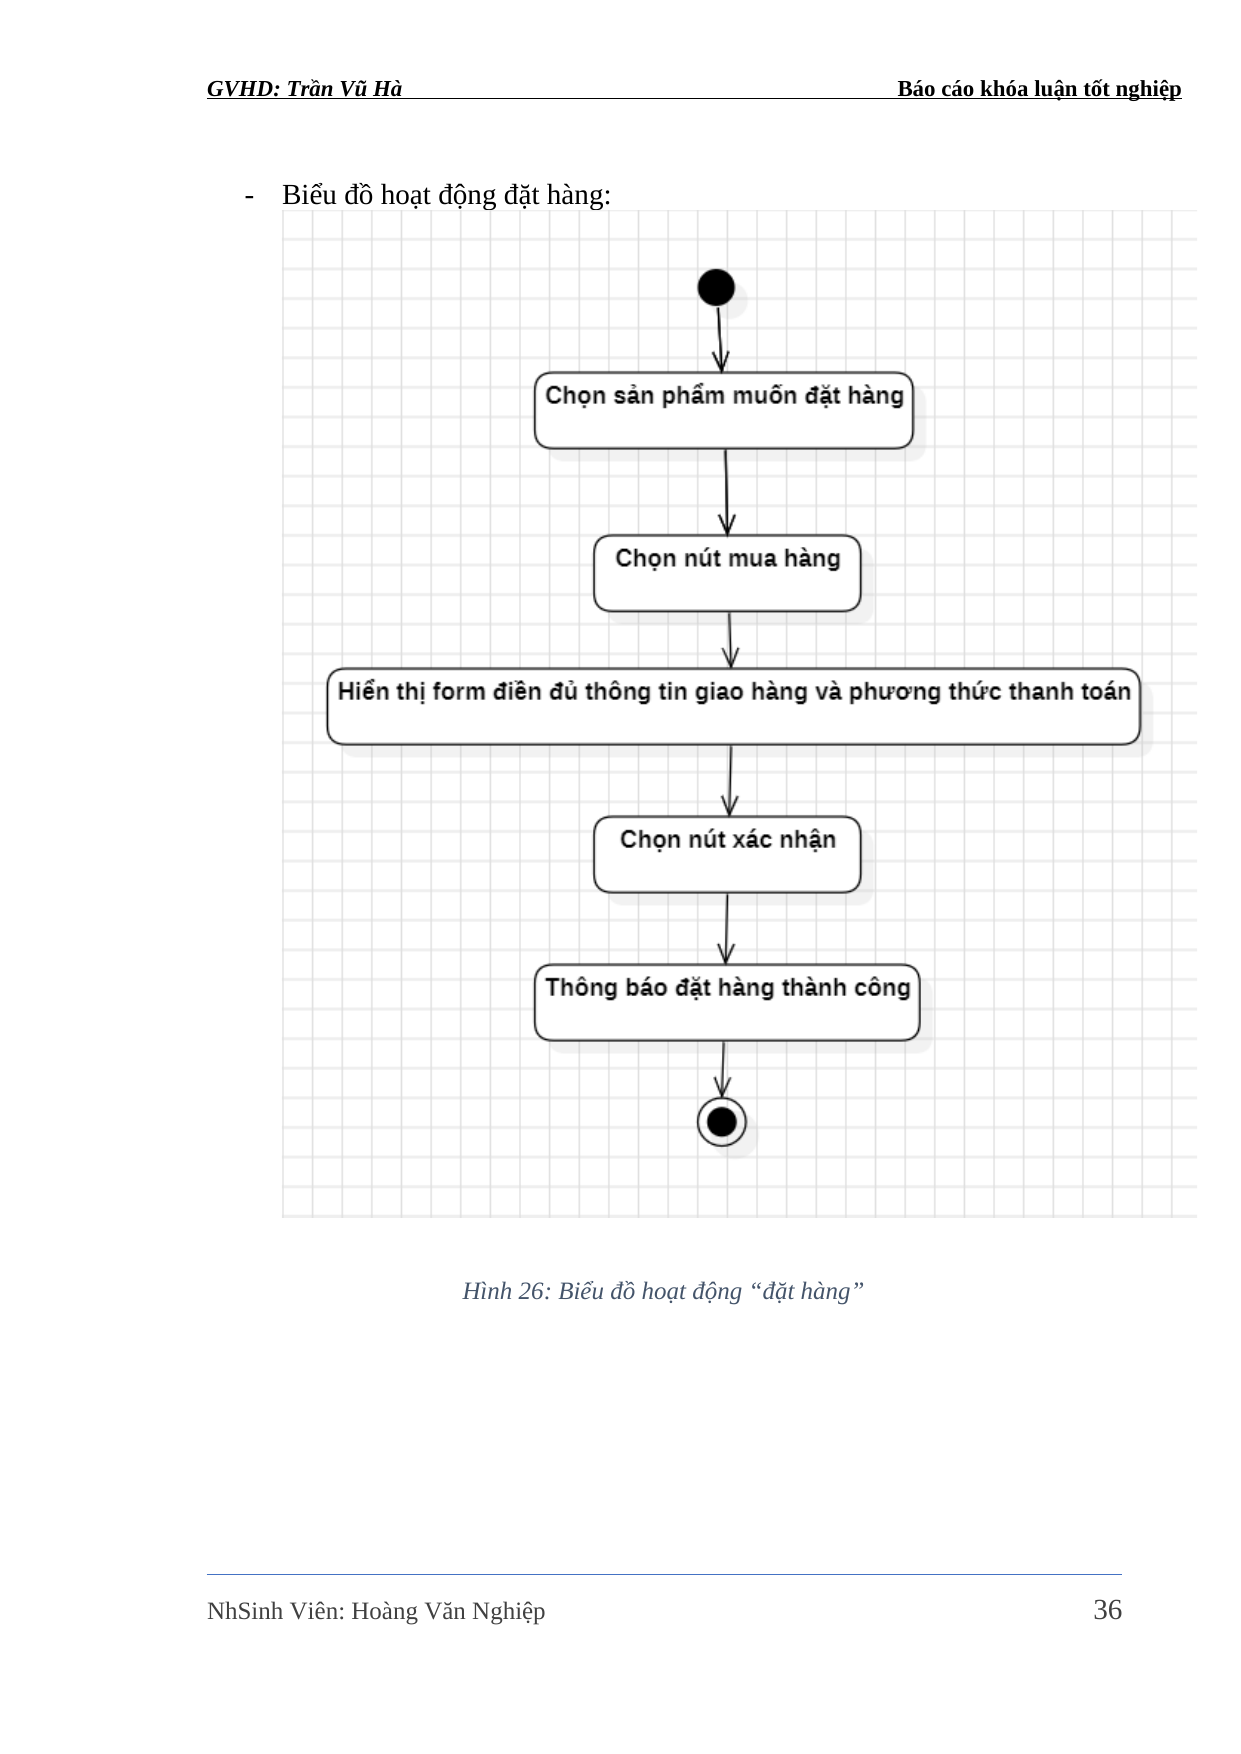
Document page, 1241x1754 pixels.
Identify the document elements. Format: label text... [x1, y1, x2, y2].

text Hình 26: Biểu đồ hoạt động “đặt hàng” [207, 1276, 1122, 1305]
picture [281, 210, 1198, 1218]
